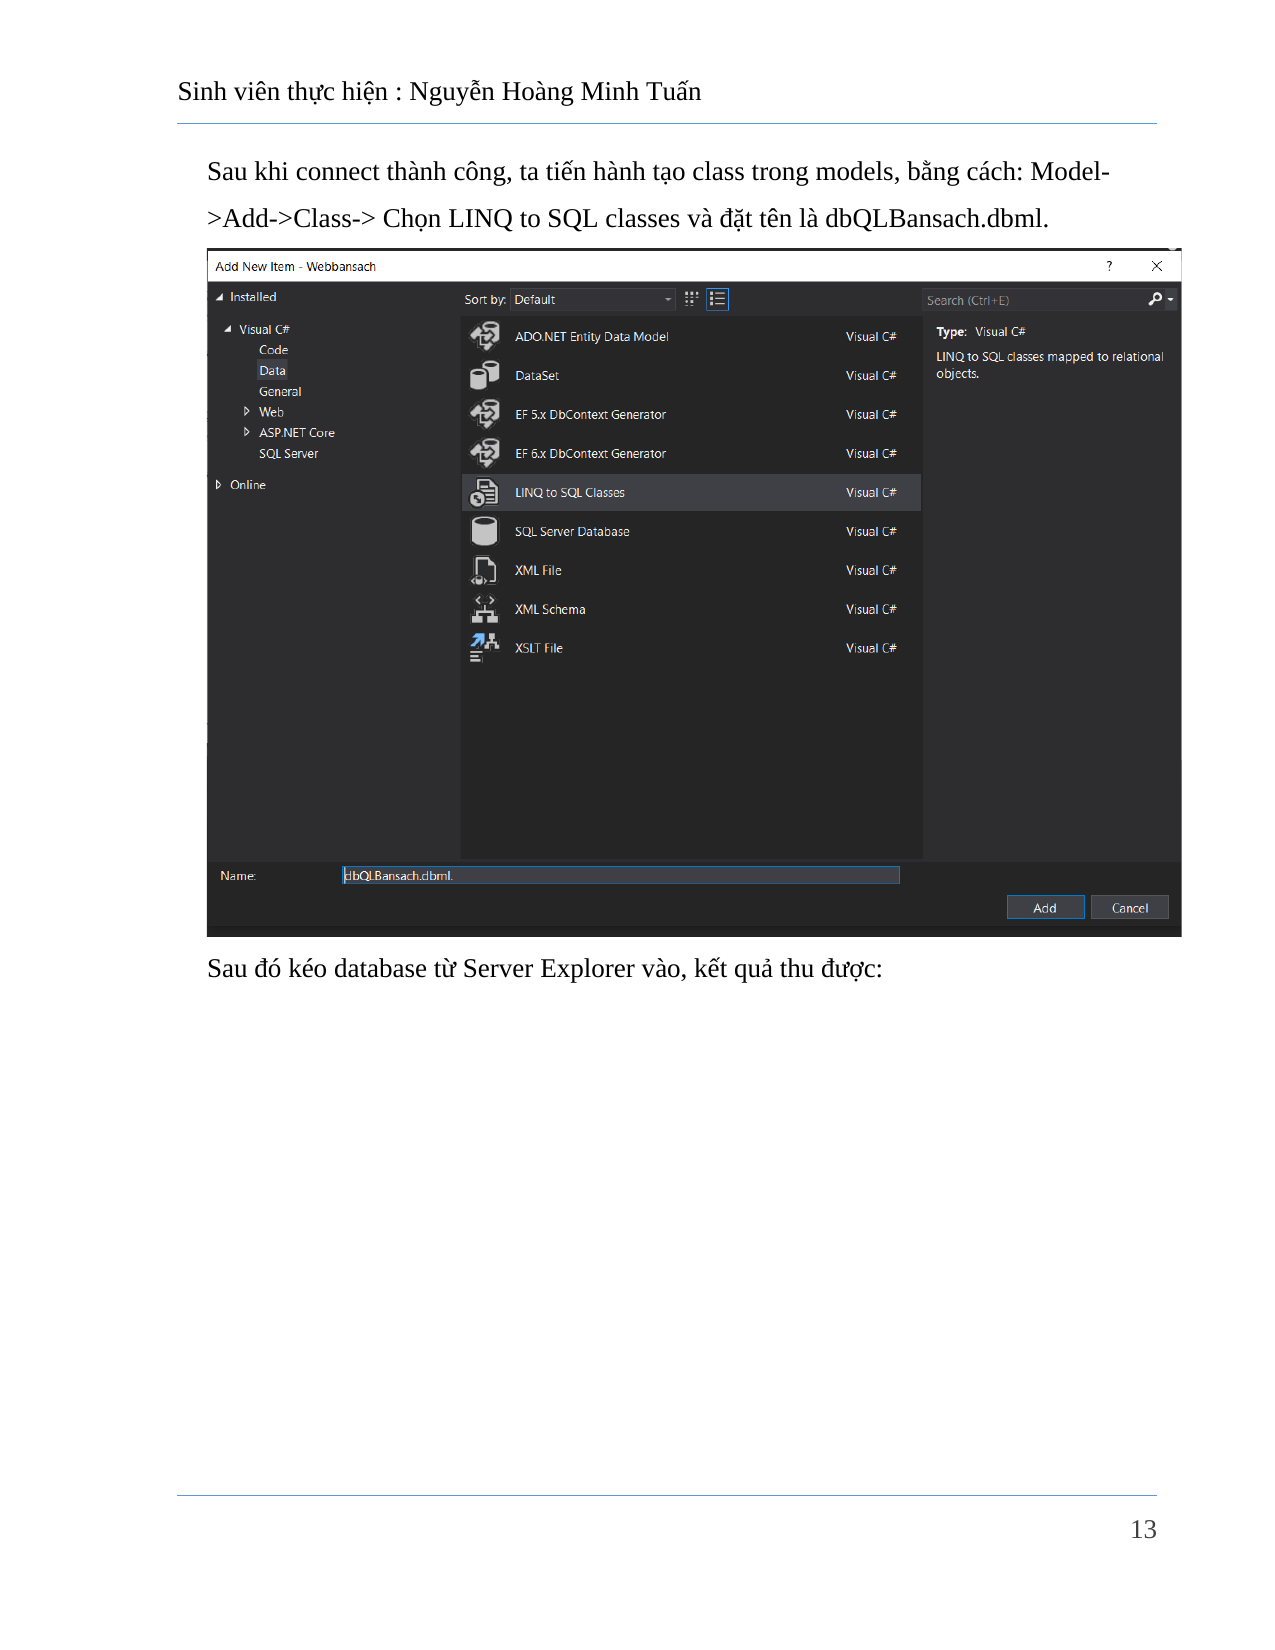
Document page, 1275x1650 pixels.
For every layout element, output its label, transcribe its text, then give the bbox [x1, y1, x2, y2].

list Sau đó kéo database từ Server Explorer vào, kết quả thu được: [207, 952, 1157, 983]
list Sau khi connect thành công, ta tiến hành tạo class trong models, bằng cách: Model->Add->Class-> Chọn LINQ to SQL classes và đặt tên là dbQLBansach.dbml. [207, 155, 1157, 233]
picture [206, 248, 1182, 937]
